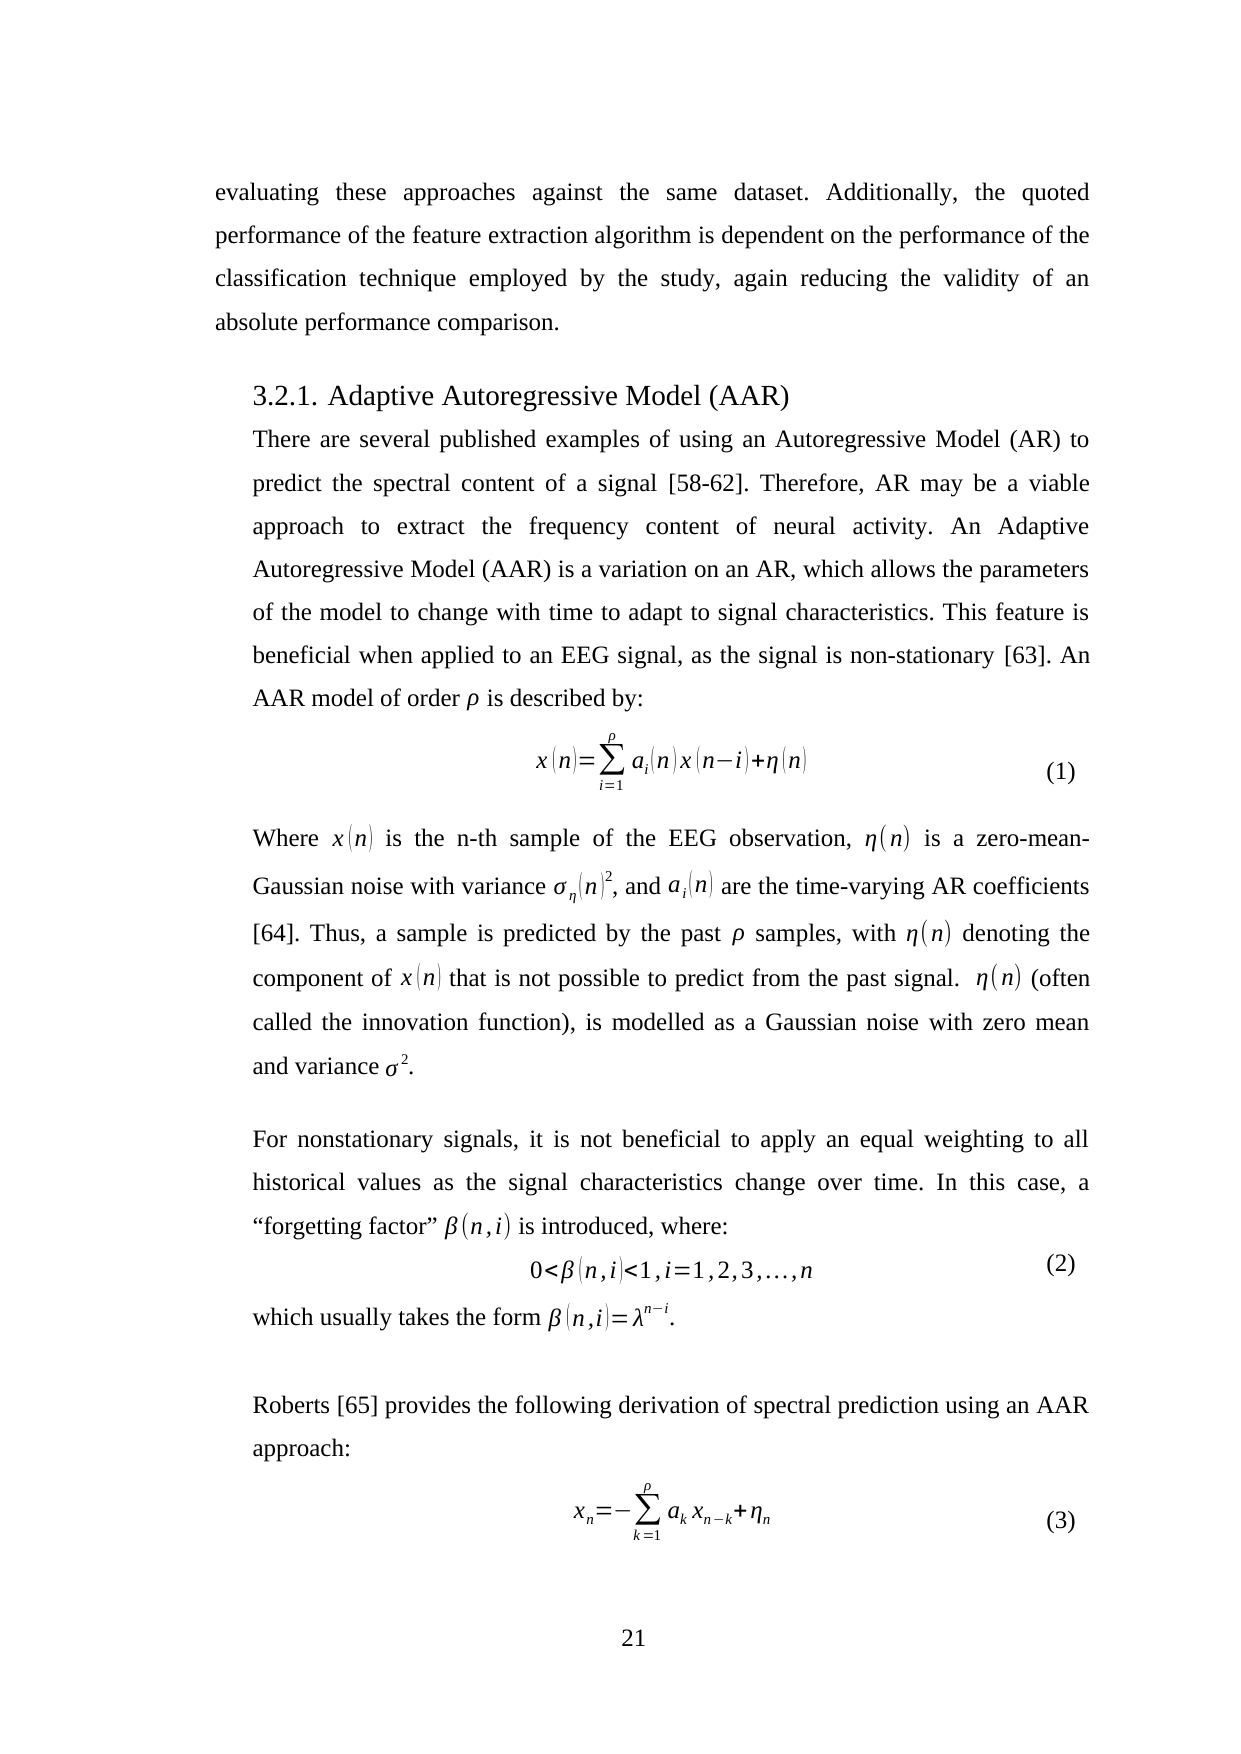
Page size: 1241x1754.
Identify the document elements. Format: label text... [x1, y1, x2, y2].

text which usually takes the form . [252, 1300, 1090, 1333]
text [215, 177, 1090, 335]
text For nonstationary signals, it is not beneficial to apply an equal weighting to all historical values as the signal characteristics change over time. In this case, a “forgetting factor” is introduced, where: [252, 1124, 1090, 1241]
subtitle Adaptive Autoregressive Model (AAR) [252, 378, 1090, 412]
text There are several published examples of using an Autoregressive Model (AR) to predict the spectral content of a signal [58-62]. Therefore, AR may be a viable approach to extract the frequency content of neural activity. An Adaptive Autoregressive Model (AAR) is a variation on an AR, which allows the parameters of the model to change with time to adapt to signal characteristics. This feature is beneficial when applied to an EEG signal, as the signal is non-stationary [63]. An AAR model of order is described by: [252, 424, 1090, 712]
text Where is the n-th sample of the EEG observation, is a zero-mean-Gaussian noise with variance , and are the time-varying AR coefficients [64]. Thus, a sample is predicted by the past samples, with denoting the component of that is not possible to predict from the past signal. (often called the innovation function), is modelled as a Gaussian noise with zero mean and variance . [252, 822, 1090, 1081]
text Roberts [65] provides the following derivation of spectral prediction using an AAR approach: [252, 1390, 1090, 1462]
